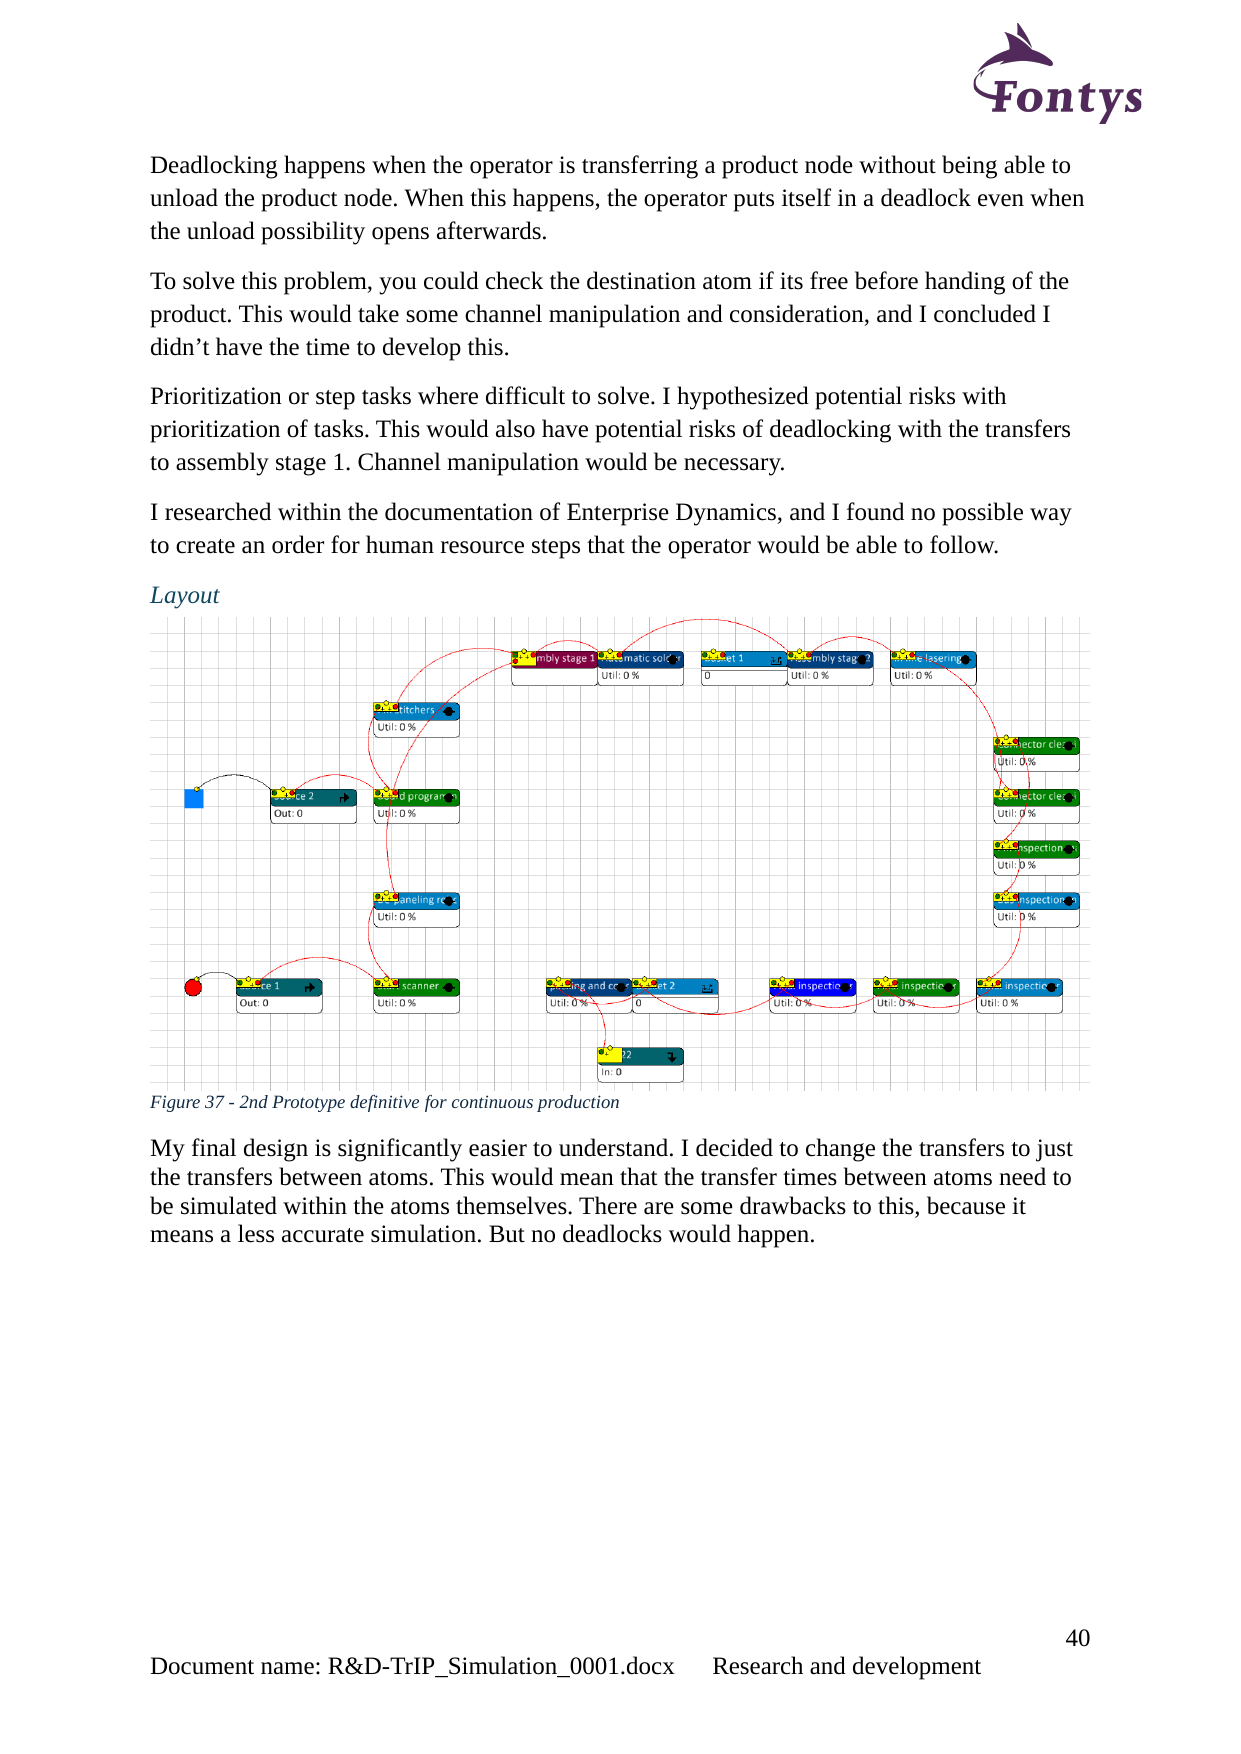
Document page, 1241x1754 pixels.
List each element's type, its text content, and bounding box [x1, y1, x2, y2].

text To solve this problem, you could check the destination atom if its free before handing of the product. This would take some channel manipulation and consideration, and I concluded I didn’t have the time to develop this. [150, 266, 1090, 361]
subtitle Layout [150, 580, 1090, 609]
picture [150, 617, 1091, 1091]
picture [973, 23, 1142, 124]
text Deadlocking happens when the operator is transferring a product node without being able to unload the product node. When this happens, the operator puts itself in a deadlock even when the unload possibility opens afterwards. [150, 150, 1090, 245]
text My final design is significantly easier to understand. I decided to change the transfers to just the transfers between atoms. This would mean that the transfer times between atoms need to be simulated within the atoms themselves. There are some drawbacks to this, because it means a less accurate simulation. But no deadlocks would happen. [150, 1133, 1090, 1248]
text I researched within the documentation of Enterprise Dynamics, and I found no possible way to create an order for human resource steps that the operator would be able to follow. [150, 497, 1090, 559]
text Figure 37 - 2nd Prototype definitive for continuous production [150, 1091, 1090, 1112]
text Prioritization or step tasks where difficult to solve. I hypothesized potential risks with prioritization of tasks. This would also have potential risks of deadlocking with the transfers to assembly stage 1. Channel manipulation would be necessary. [150, 381, 1090, 476]
